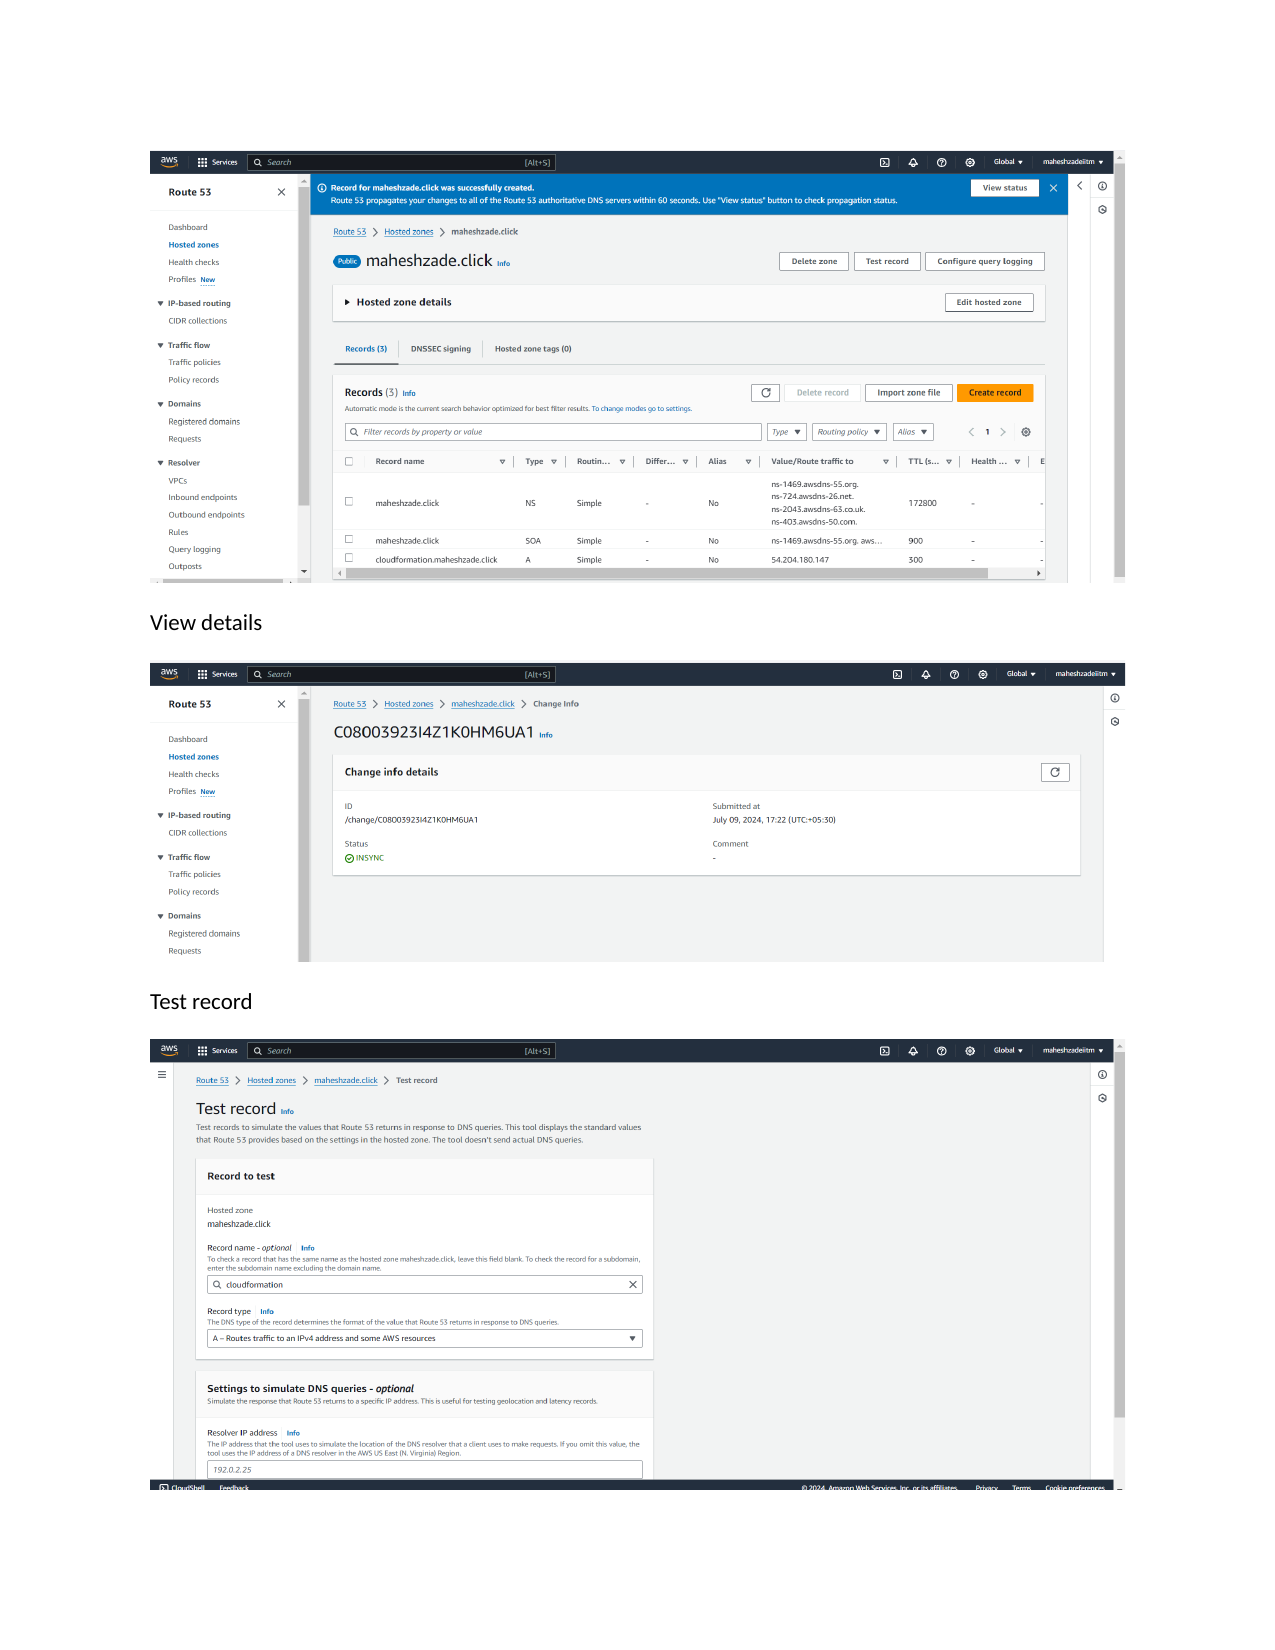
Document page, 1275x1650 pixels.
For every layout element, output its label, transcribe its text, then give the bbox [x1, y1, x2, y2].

picture [150, 150, 1125, 583]
text Test record [150, 987, 1125, 1015]
picture [150, 660, 1125, 962]
text View details [150, 608, 1125, 636]
picture [150, 1039, 1125, 1490]
